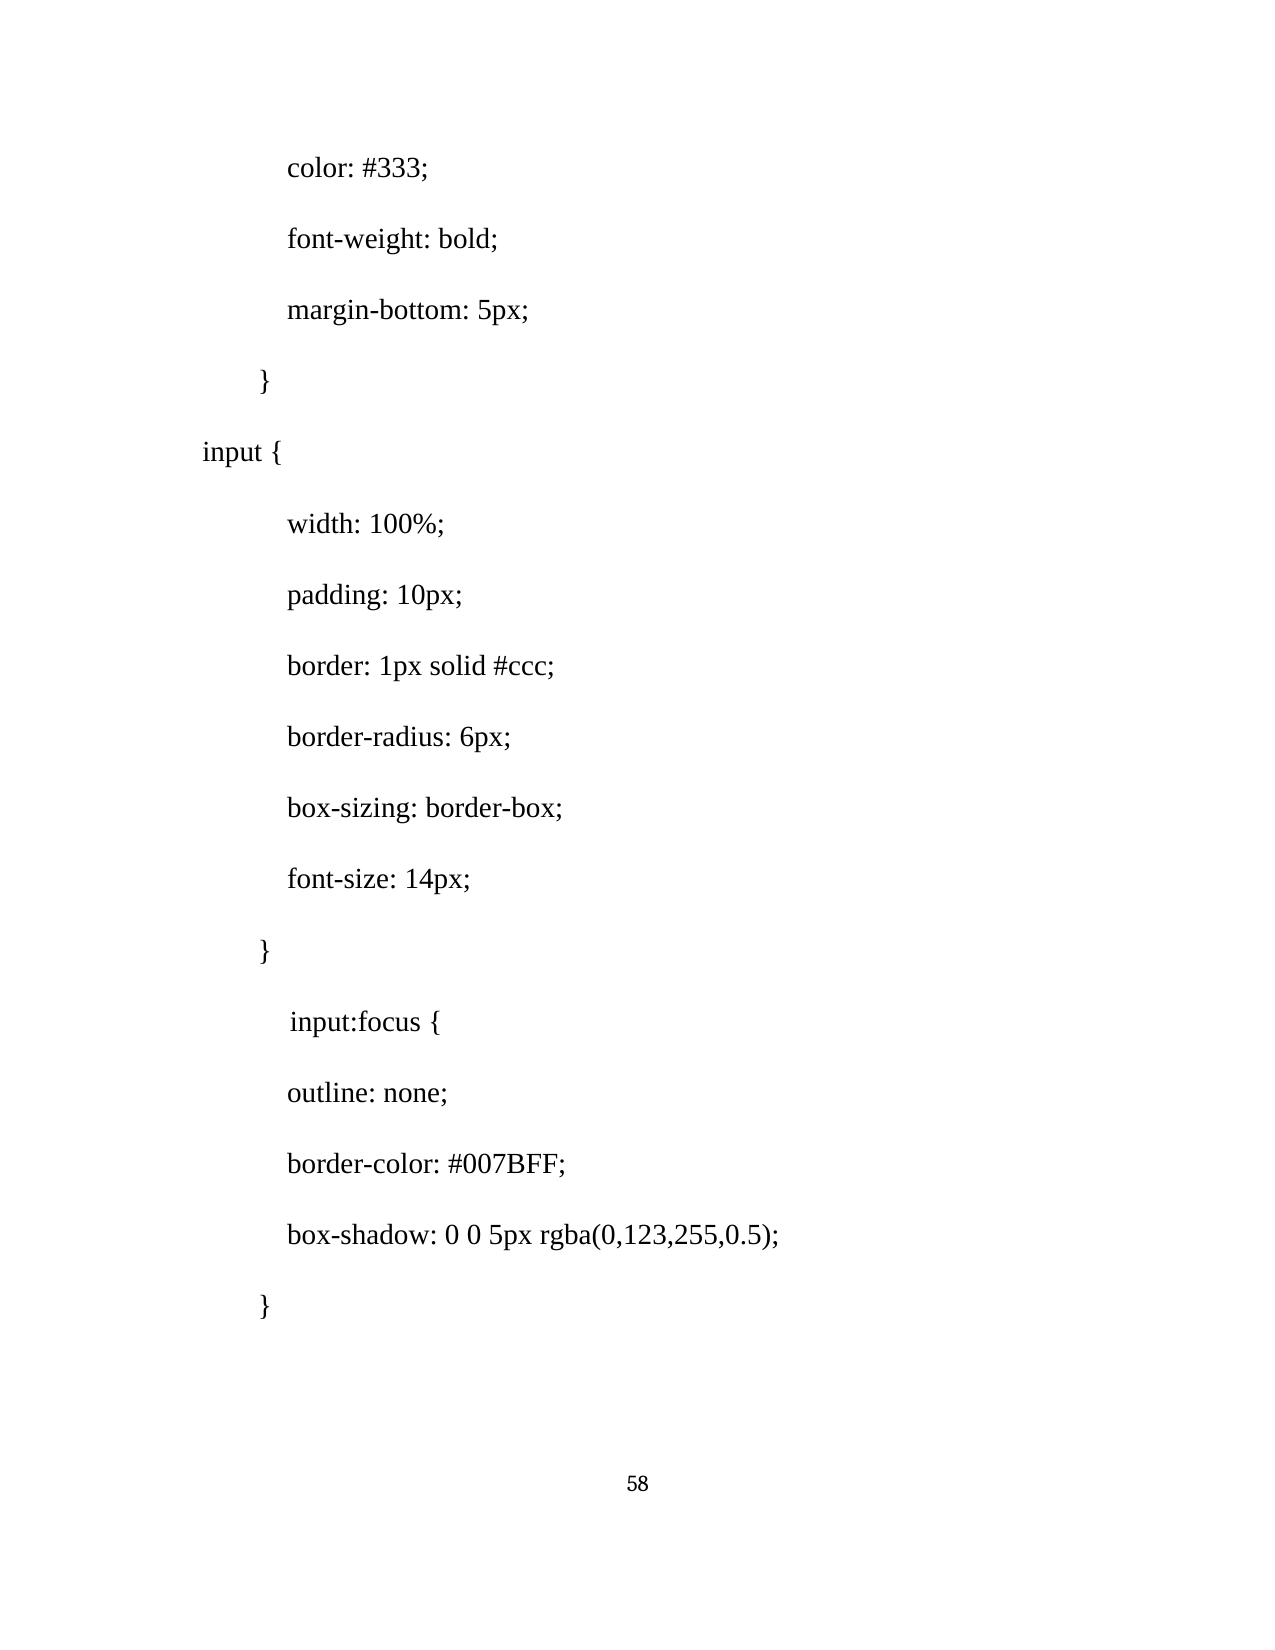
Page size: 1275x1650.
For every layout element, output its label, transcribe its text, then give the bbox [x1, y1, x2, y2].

text box-sizing: border-box; [199, 790, 1076, 824]
text input:focus { [187, 1004, 1076, 1037]
text border-radius: 6px; [199, 719, 1076, 753]
text } [199, 933, 1076, 966]
text outline: none; [199, 1075, 1076, 1108]
text font-size: 14px; [199, 861, 1076, 895]
text font-weight: bold; [199, 221, 1076, 255]
text padding: 10px; [199, 577, 1076, 610]
text input { [187, 434, 1076, 468]
text border-color: #007BFF; [199, 1146, 1076, 1179]
text color: #333; [199, 150, 1076, 183]
text box-shadow: 0 0 5px rgba(0,123,255,0.5); [199, 1217, 1076, 1251]
text } [199, 1288, 1076, 1322]
text margin-bottom: 5px; [199, 292, 1076, 326]
text border: 1px solid #ccc; [199, 648, 1076, 682]
text width: 100%; [199, 506, 1076, 539]
text } [199, 363, 1076, 397]
